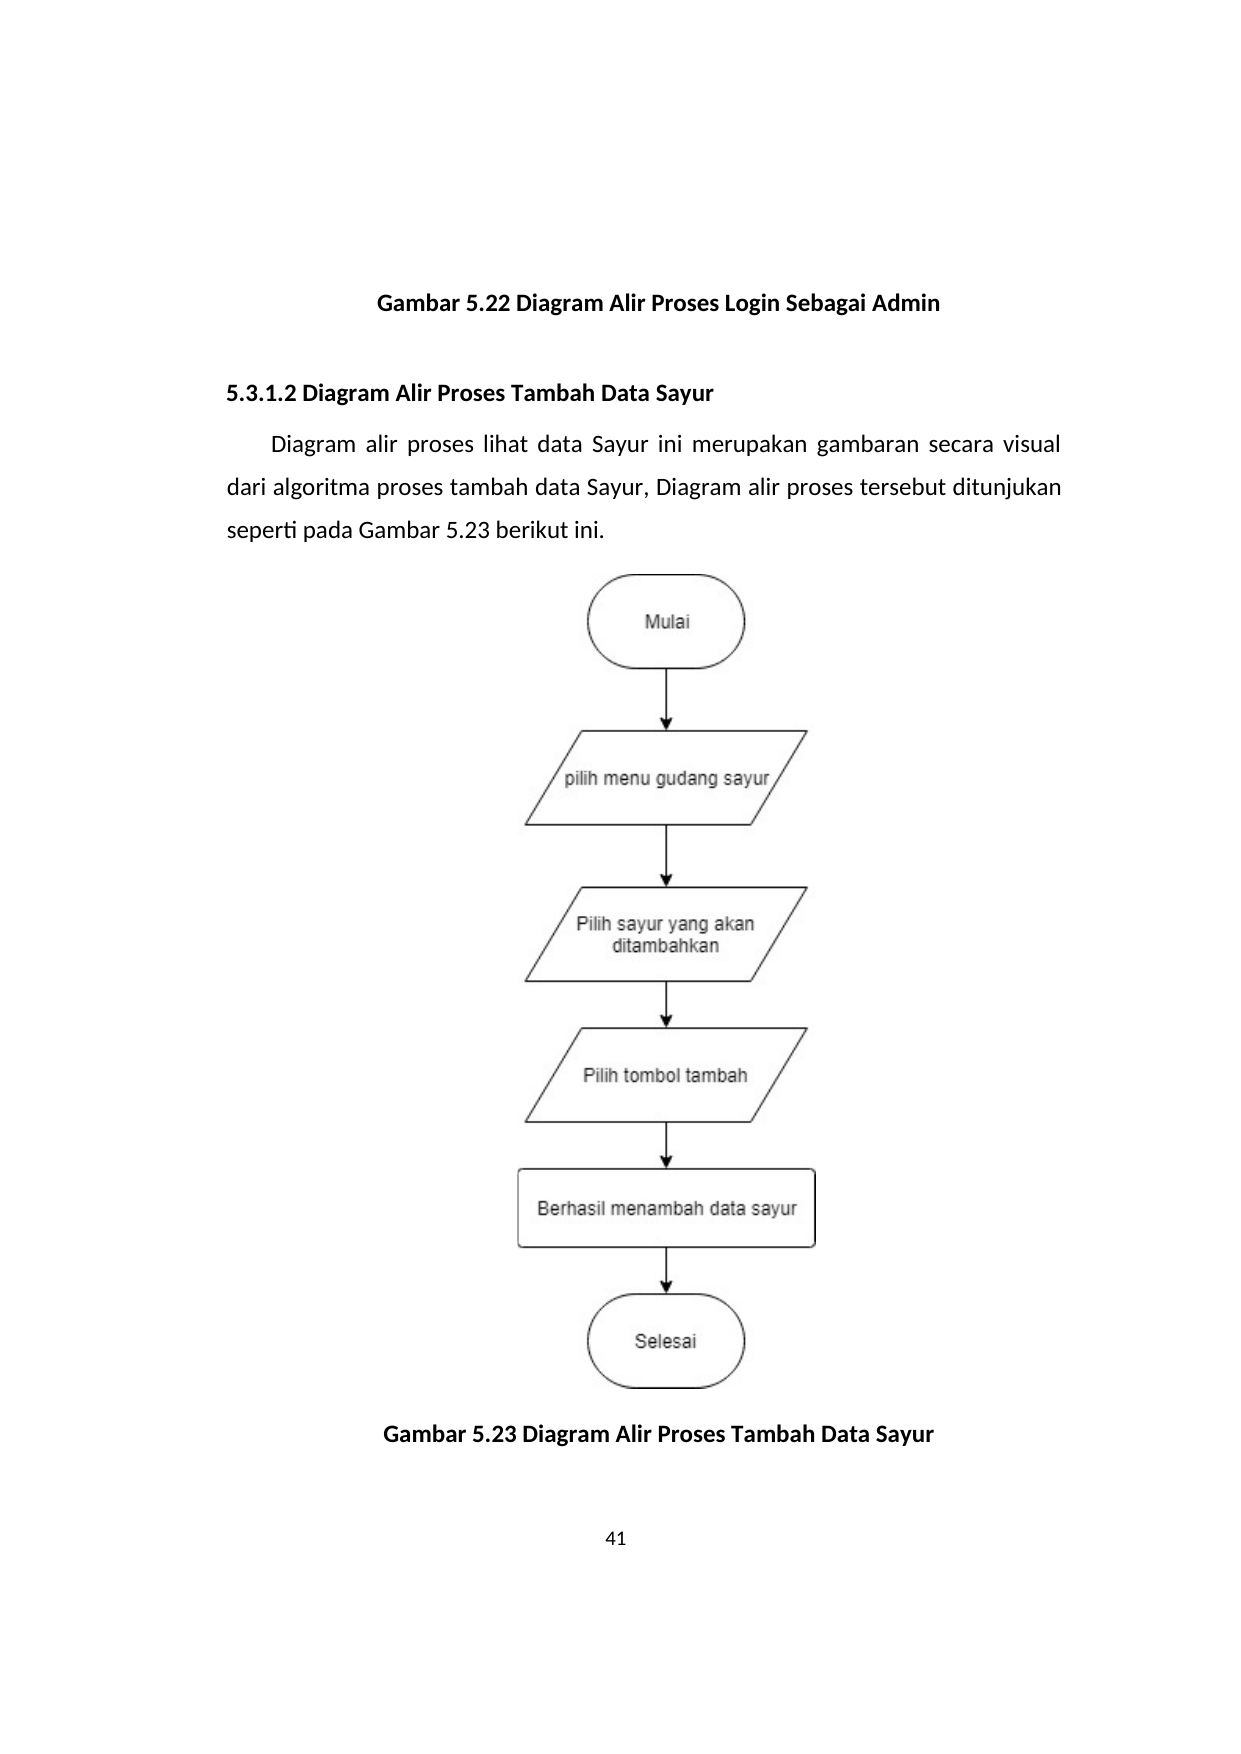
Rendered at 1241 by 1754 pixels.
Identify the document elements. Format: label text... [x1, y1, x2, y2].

picture [517, 574, 816, 1389]
subtitle Gambar 5.23 Diagram Alir Proses Tambah Data Sayur [226, 1419, 1092, 1449]
text Diagram alir proses lihat data Sayur ini merupakan gambaran secara visual dari algoritma proses tambah data Sayur, Diagram alir proses tersebut ditunjukan seperti pada Gambar 5.23 berikut ini. [227, 428, 1062, 544]
subtitle Gambar 5.22 Diagram Alir Proses Login Sebagai Admin [226, 287, 1092, 317]
subtitle 5.3.1.2 Diagram Alir Proses Tambah Data Sayur [226, 377, 1092, 407]
